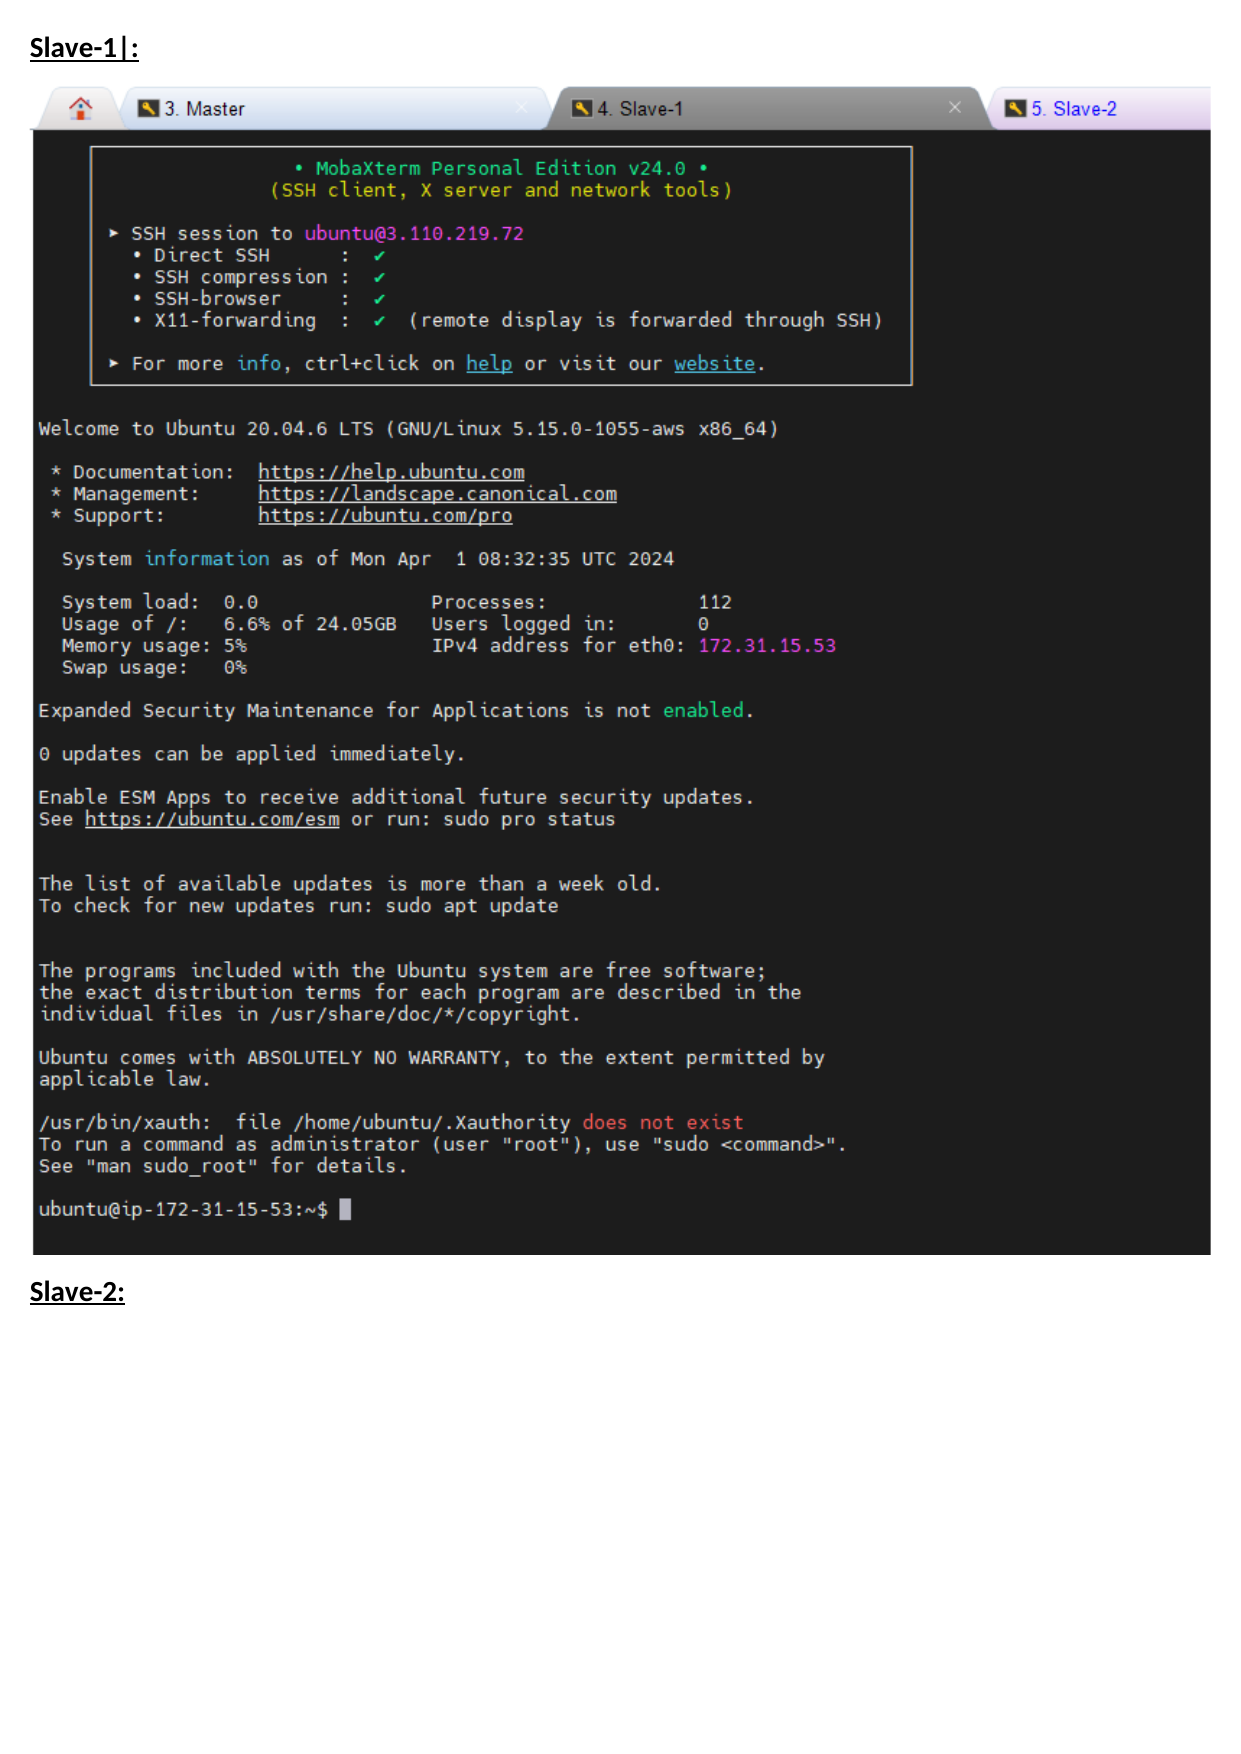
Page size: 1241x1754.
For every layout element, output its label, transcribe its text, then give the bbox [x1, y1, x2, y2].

picture [29, 84, 1211, 1255]
text Slave-1|: [29, 29, 1211, 65]
text Slave-2: [29, 1273, 1211, 1309]
